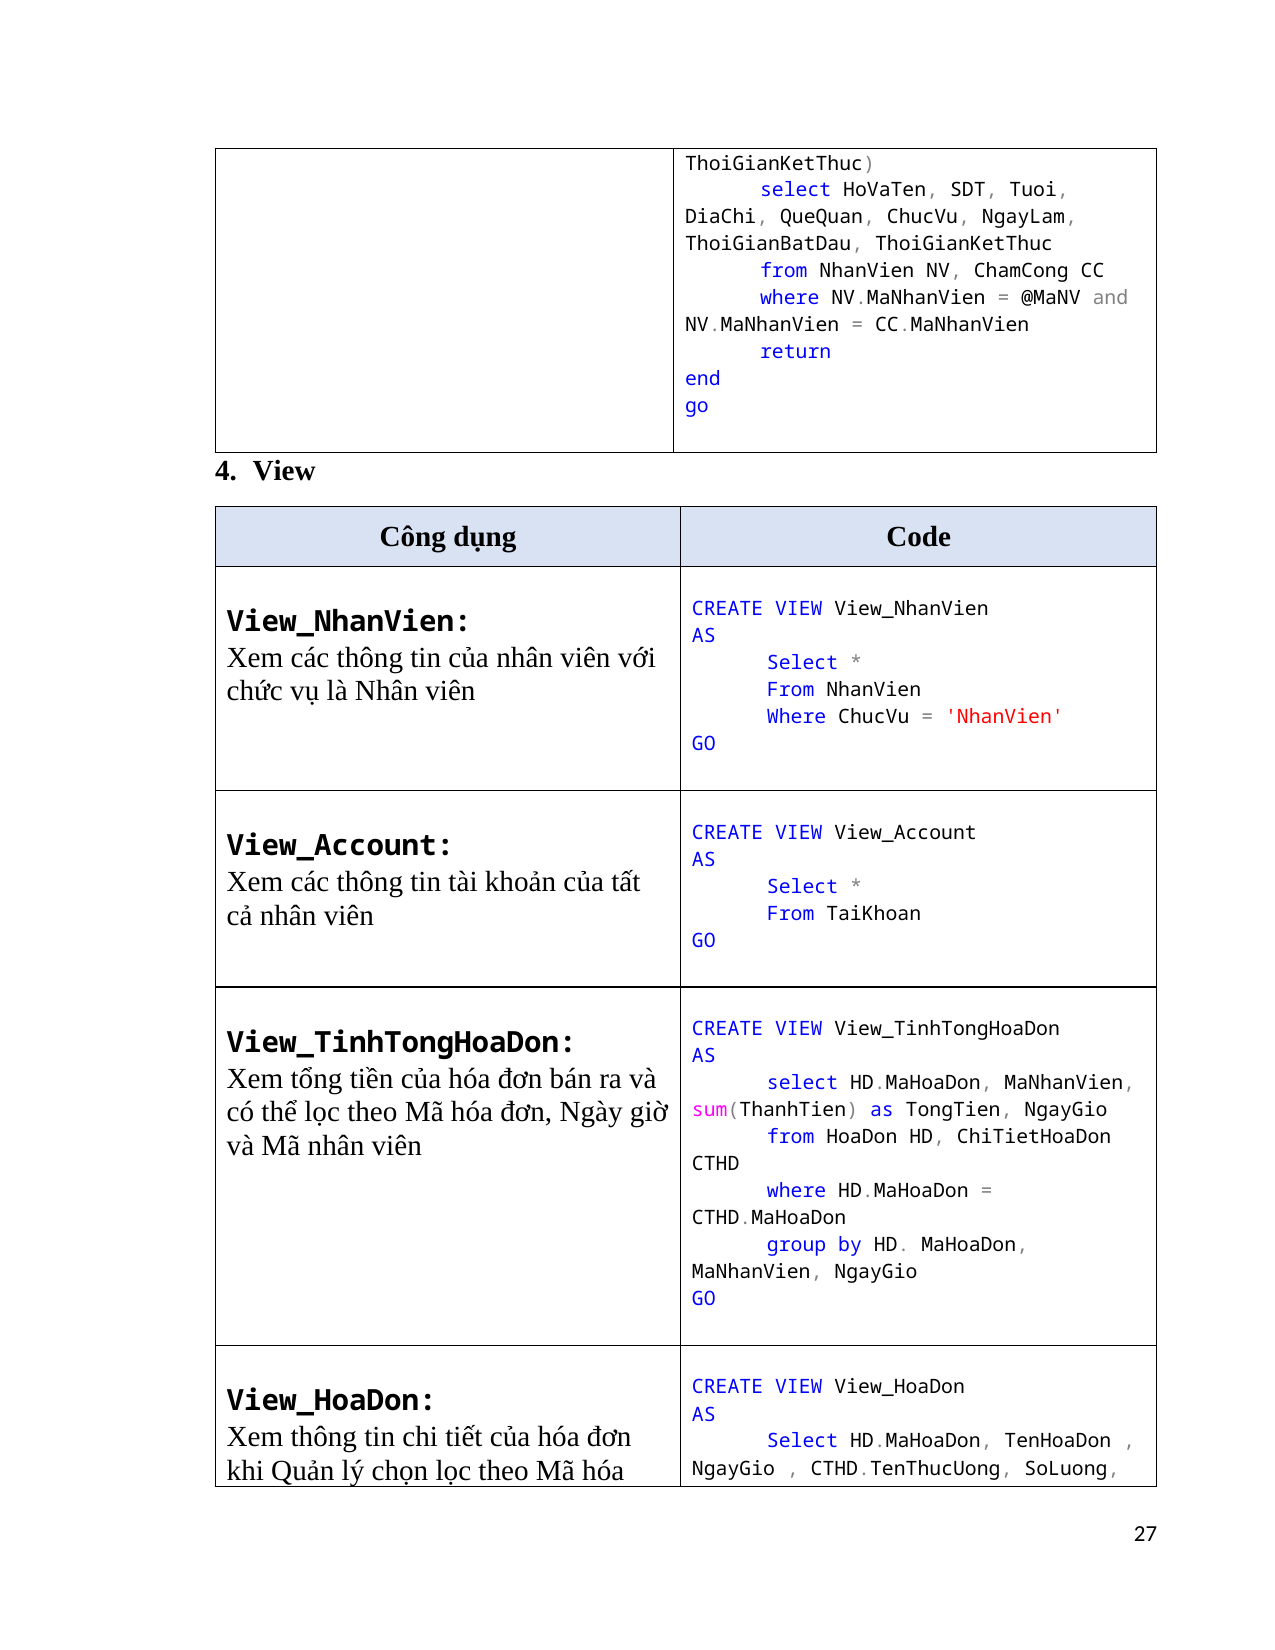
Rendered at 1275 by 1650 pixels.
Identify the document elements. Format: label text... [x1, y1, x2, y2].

table_cell CREATE VIEW View_TinhTongHoaDon AS select HD.MaHoaDon, MaNhanVien, sum(ThanhTien) as TongTien, NgayGio from HoaDon HD, ChiTietHoaDon CTHD where HD.MaHoaDon = CTHD.MaHoaDon group by HD. MaHoaDon, MaNhanVien, NgayGio GO [681, 988, 1156, 1345]
table_cell View_NhanVien: Xem các thông tin của nhân viên với chức vụ là Nhân viên [216, 567, 680, 790]
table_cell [216, 1346, 680, 1486]
table_header Code [681, 507, 1156, 566]
table_cell CREATE VIEW View_Account AS Select * From TaiKhoan GO [681, 791, 1156, 986]
table_cell View_TinhTongHoaDon: Xem tổng tiền của hóa đơn bán ra và có thể lọc theo Mã hóa đơn, Ngày giờ và Mã nhân viên [216, 988, 680, 1345]
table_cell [681, 1346, 1156, 1486]
table_cell CREATE VIEW View_NhanVien AS Select * From NhanVien Where ChucVu = 'NhanVien' GO [681, 567, 1156, 790]
list View [215, 453, 1157, 487]
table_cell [216, 149, 673, 452]
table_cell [674, 149, 1156, 452]
table_header Công dụng [216, 507, 680, 566]
table_cell View_Account: Xem các thông tin tài khoản của tất cả nhân viên [216, 791, 680, 986]
